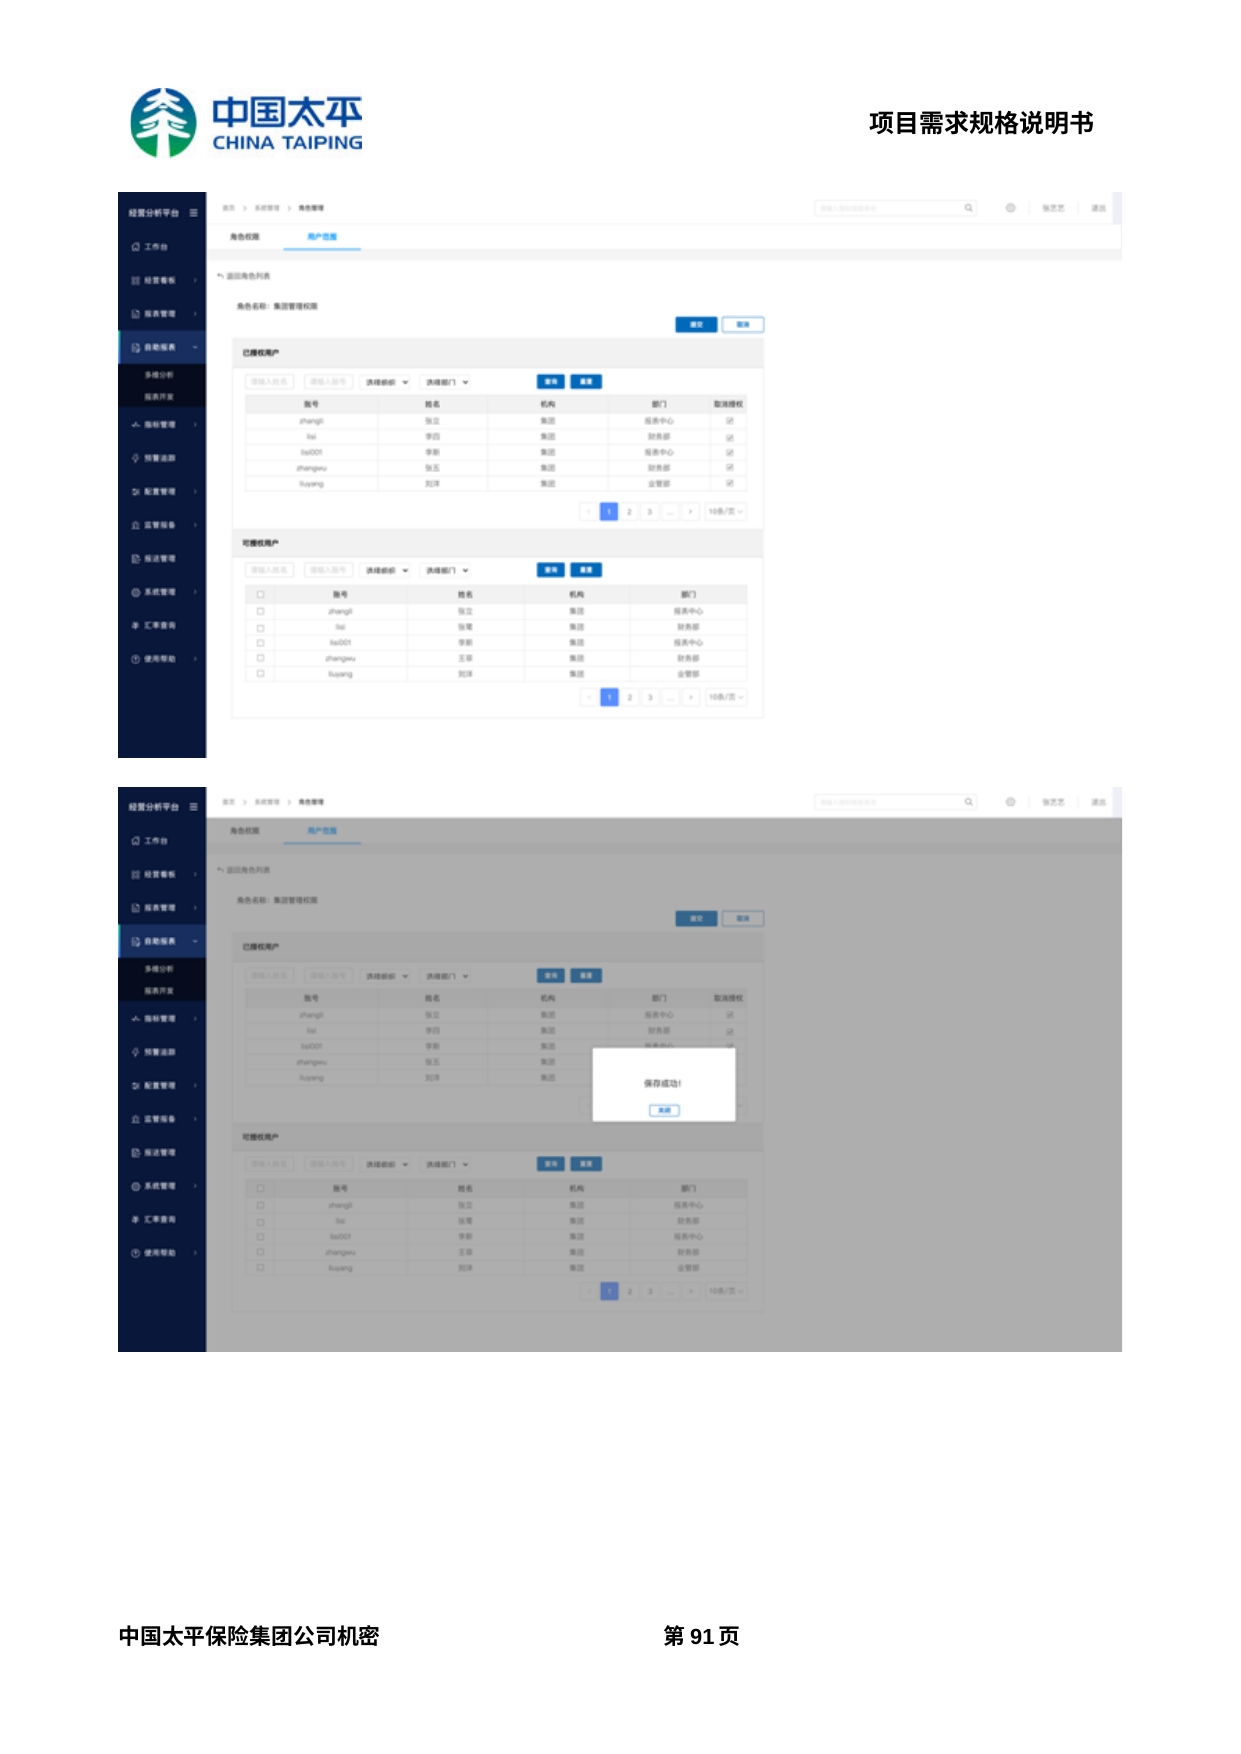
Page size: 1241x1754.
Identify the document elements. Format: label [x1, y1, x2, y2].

picture [130, 88, 362, 158]
picture [118, 787, 1123, 1352]
picture [118, 192, 1123, 758]
